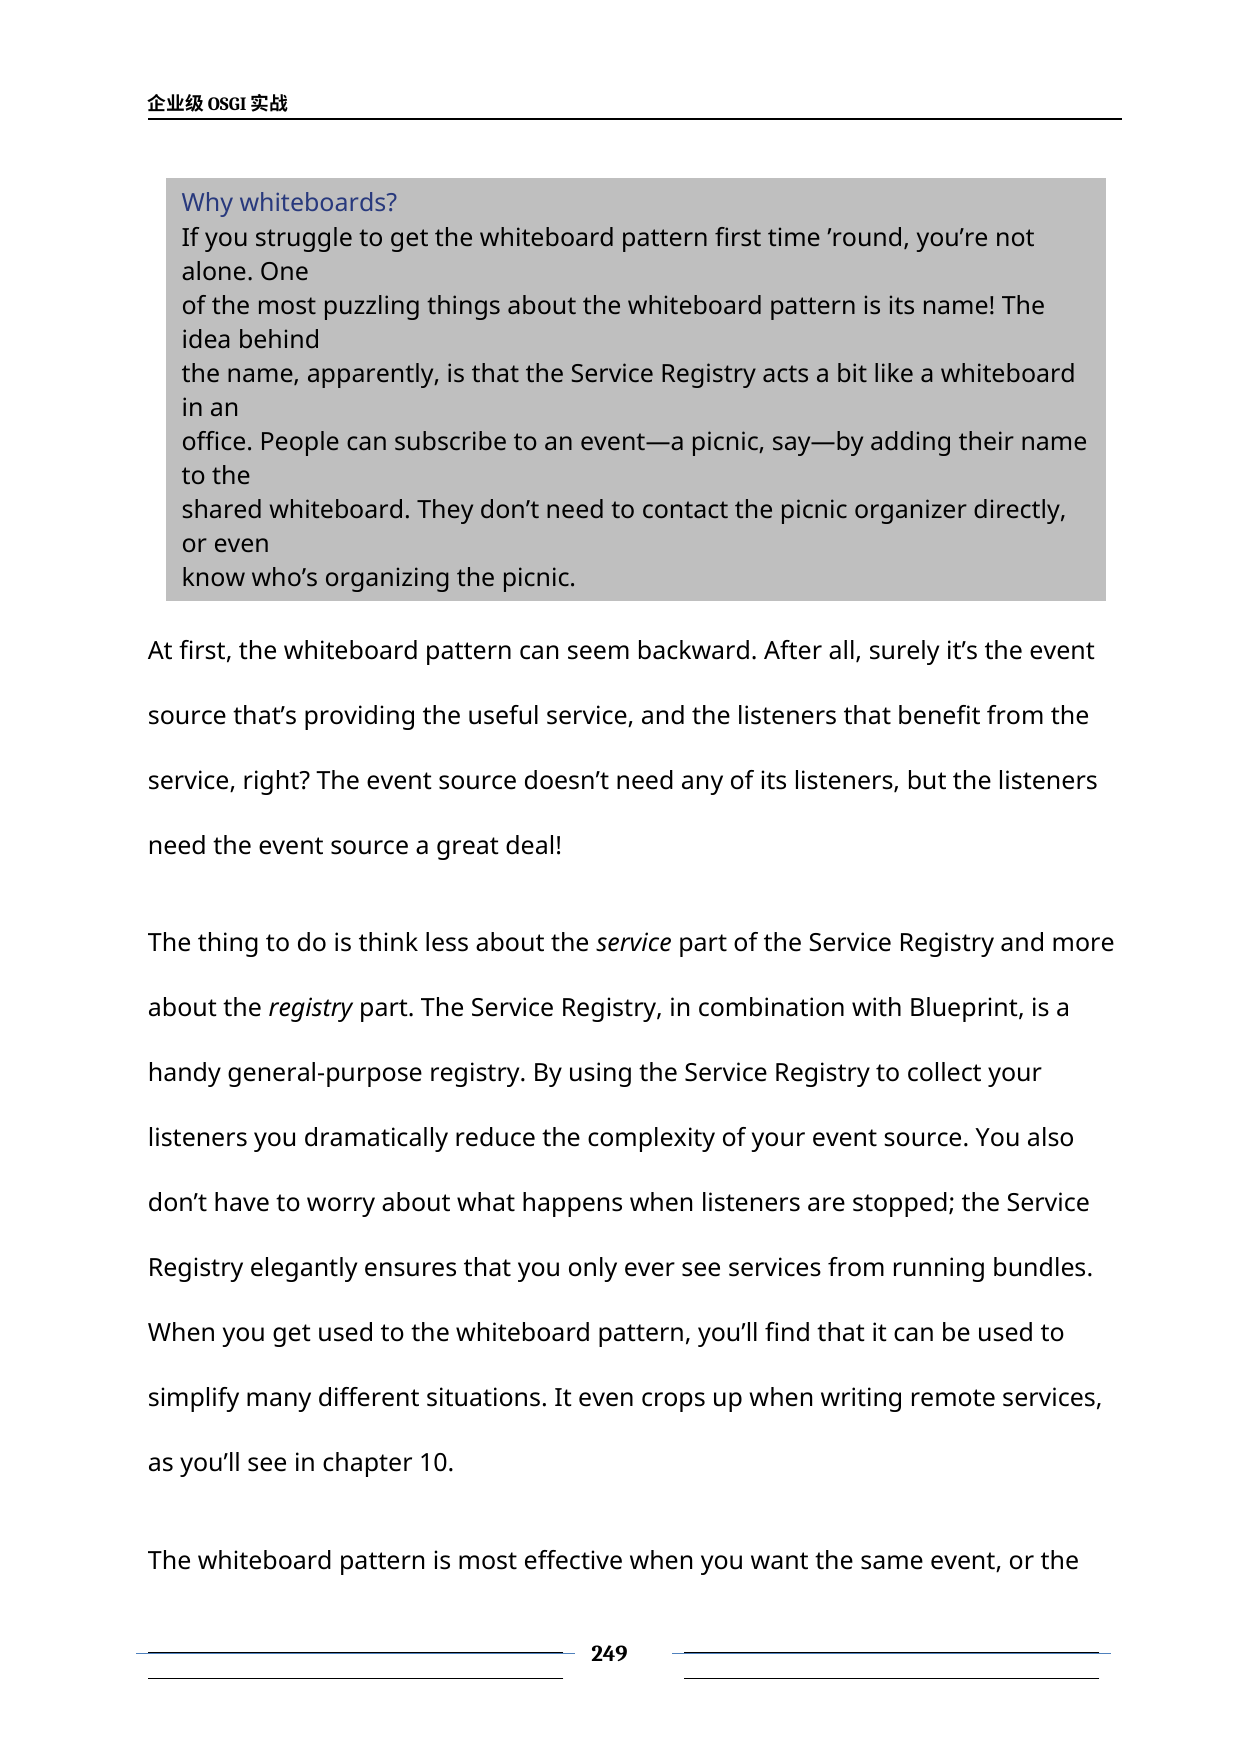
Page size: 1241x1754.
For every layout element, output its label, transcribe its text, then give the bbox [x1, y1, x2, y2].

text At first, the whiteboard pattern can seem backward. After all, surely it’s the event source that’s providing the useful service, and the listeners that benefit from the service, right? The event source doesn’t need any of its listeners, but the listeners need the event source a great deal! [148, 617, 1122, 877]
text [148, 1527, 1122, 1592]
text The thing to do is think less about the service part of the Service Registry and more about the registry part. The Service Registry, in combination with Blueprint, is a handy general-purpose registry. By using the Service Registry to collect your listeners you dramatically reduce the complexity of your event source. You also don’t have to worry about what happens when listeners are stopped; the Service Registry elegantly ensures that you only ever see services from running bundles. When you get used to the whiteboard pattern, you’ll find that it can be used to simplify many different situations. It even crops up when writing remote services, as you’ll see in chapter 10. [148, 909, 1122, 1494]
